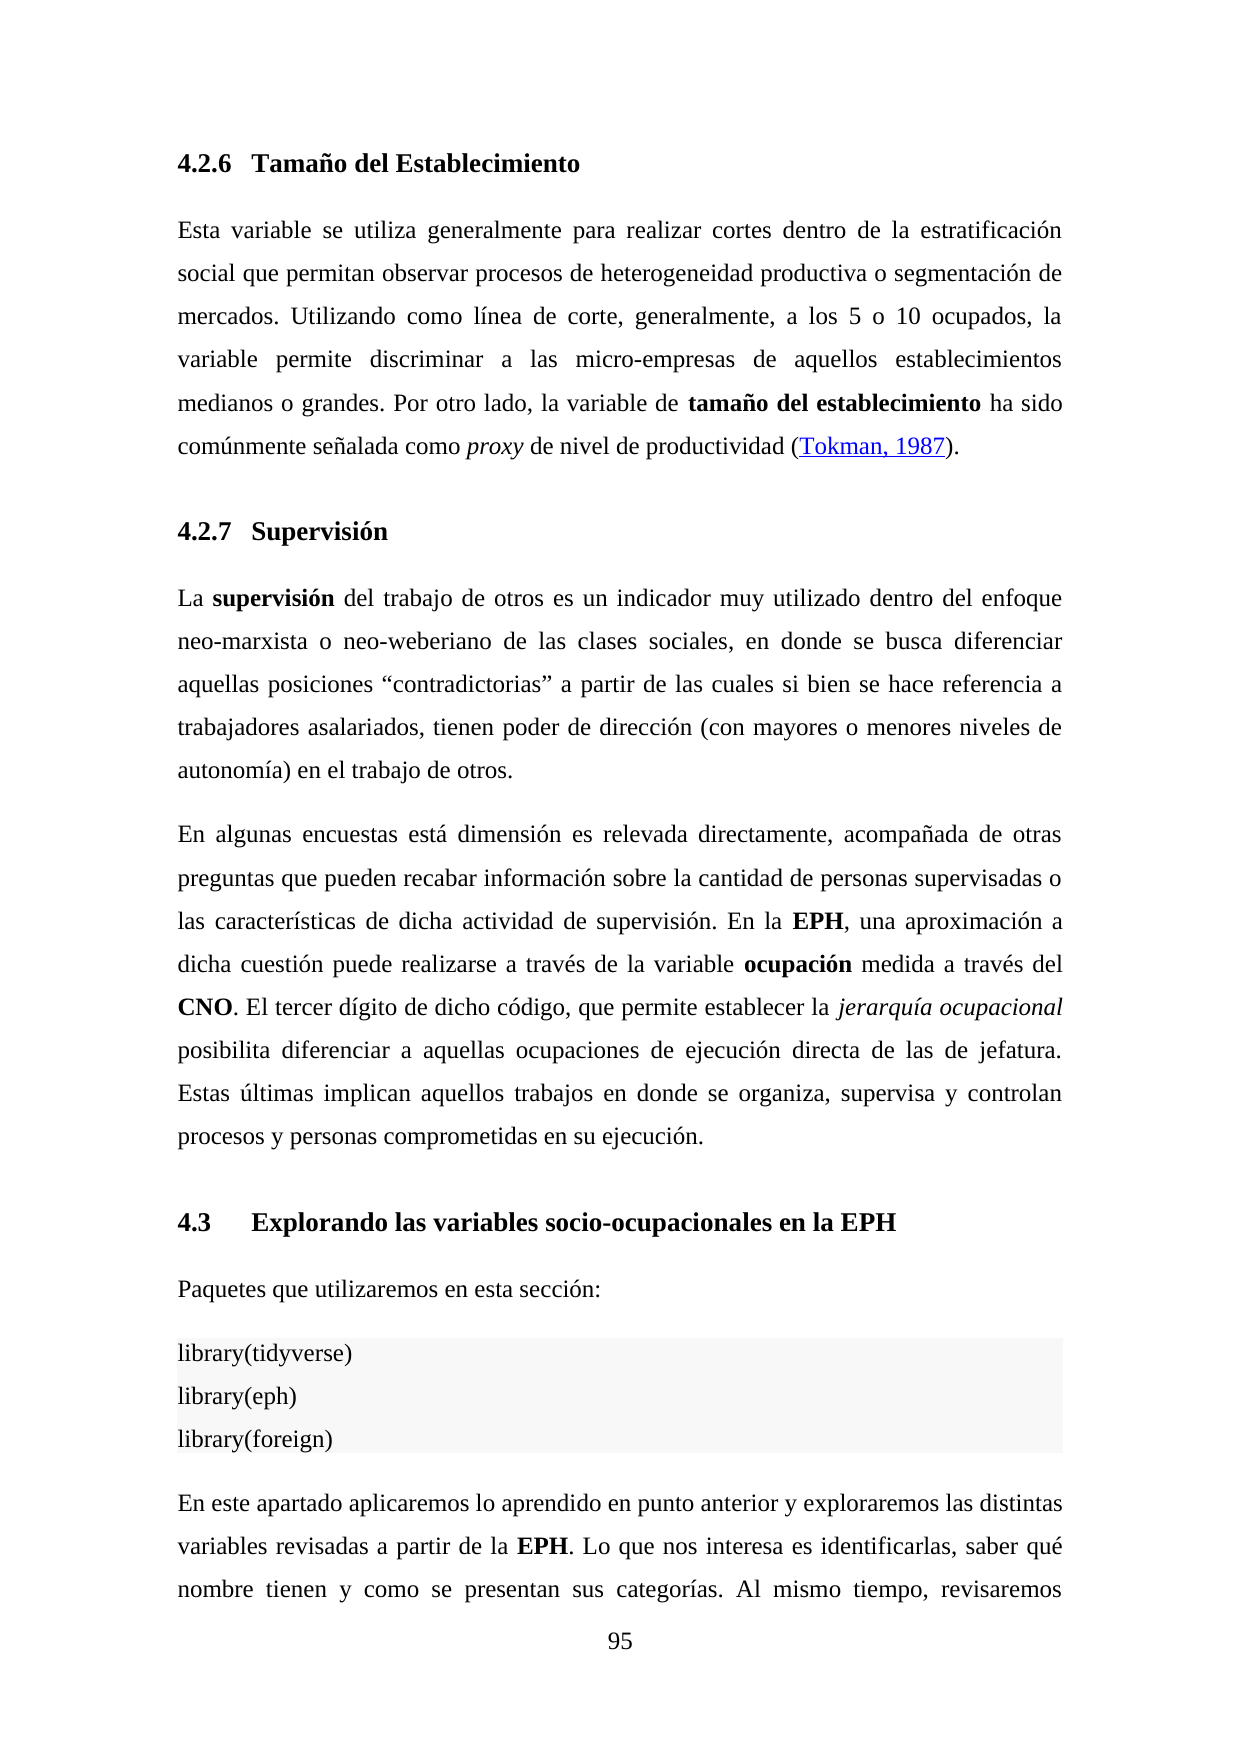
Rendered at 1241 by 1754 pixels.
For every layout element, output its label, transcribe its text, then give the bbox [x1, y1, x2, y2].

subtitle 4.2.7 Supervisión [177, 516, 1063, 547]
text Esta variable se utiliza generalmente para realizar cortes dentro de la estratificación social que permitan observar procesos de heterogeneidad productiva o segmentación de mercados. Utilizando como línea de corte, generalmente, a los 5 o 10 ocupados, la variable permite discriminar a las micro-empresas de aquellos establecimientos medianos o grandes. Por otro lado, la variable de tamaño del establecimiento ha sido comúnmente señalada como proxy de nivel de productividad (Tokman, 1987). [177, 215, 1063, 459]
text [177, 1488, 1063, 1603]
text En algunas encuestas está dimensión es relevada directamente, acompañada de otras preguntas que pueden recabar información sobre la cantidad de personas supervisadas o las características de dicha actividad de supervisión. En la EPH, una aproximación a dicha cuestión puede realizarse a través de la variable ocupación medida a través del CNO. El tercer dígito de dicho código, que permite establecer la jerarquía ocupacional posibilita diferenciar a aquellas ocupaciones de ejecución directa de las de jefatura. Estas últimas implican aquellos trabajos en donde se organiza, supervisa y controlan procesos y personas comprometidas en su ejecución. [177, 819, 1063, 1150]
text Paquetes que utilizaremos en esta sección: [177, 1274, 1063, 1302]
text library(tidyverse) library(eph) library(foreign) [177, 1338, 1063, 1453]
subtitle 4.2.6 Tamaño del Establecimiento [177, 148, 1063, 179]
subtitle 4.3 Explorando las variables socio-ocupacionales en la EPH [177, 1206, 1063, 1237]
text La supervisión del trabajo de otros es un indicador muy utilizado dentro del enfoque neo-marxista o neo-weberiano de las clases sociales, en donde se busca diferenciar aquellas posiciones “contradictorias” a partir de las cuales si bien se hace referencia a trabajadores asalariados, tienen poder de dirección (con mayores o menores niveles de autonomía) en el trabajo de otros. [177, 583, 1063, 784]
